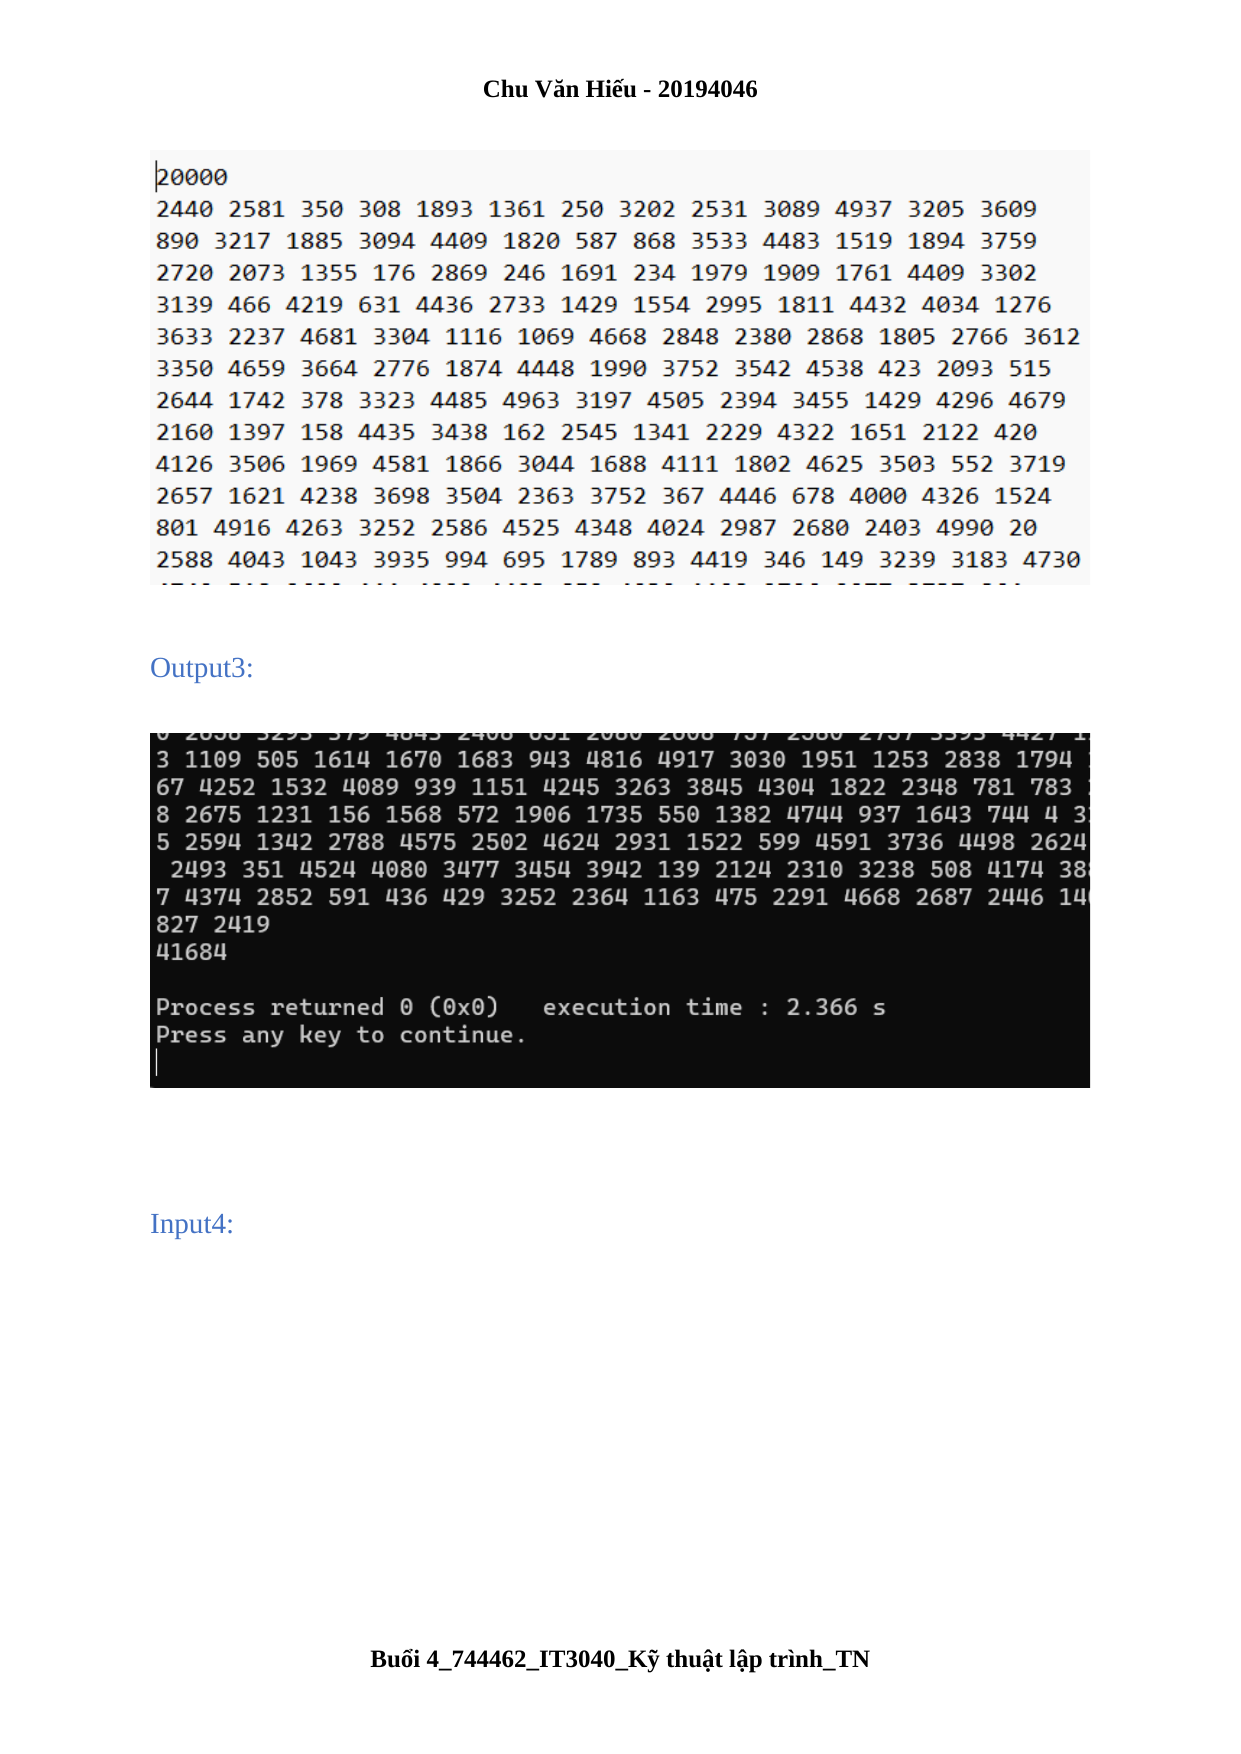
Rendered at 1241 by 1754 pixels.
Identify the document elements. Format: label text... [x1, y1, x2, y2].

picture [150, 733, 1091, 1088]
picture [150, 150, 1091, 585]
text Input4: [150, 1206, 1090, 1240]
text Output3: [150, 650, 1090, 684]
